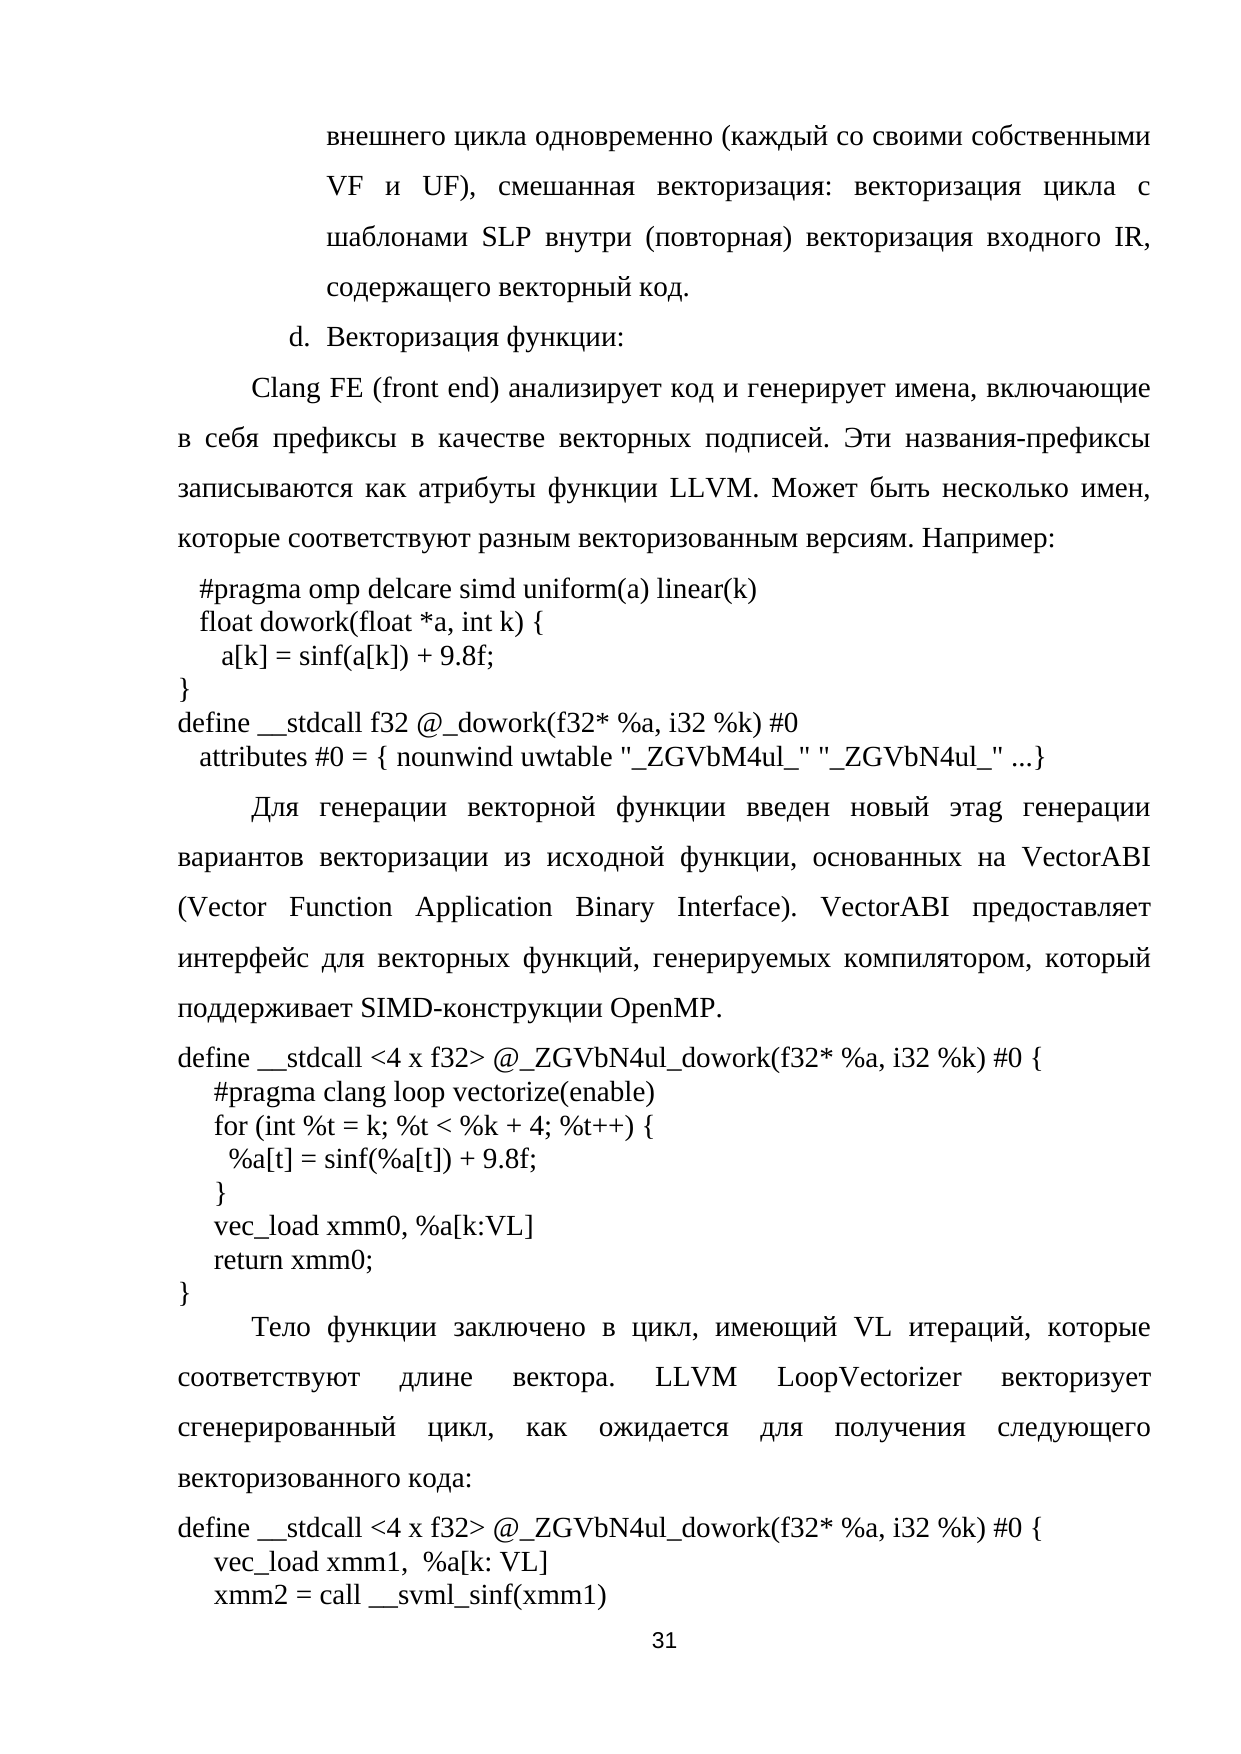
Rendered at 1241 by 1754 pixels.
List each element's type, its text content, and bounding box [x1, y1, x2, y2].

text float dowork(float *a, int k) { [177, 604, 1152, 638]
text define __stdcall <4 x f32> @_ZGVbN4ul_dowork(f32* %a, i32 %k) #0 { [177, 1041, 1152, 1074]
text define __stdcall f32 @_dowork(f32* %a, i32 %k) #0 [177, 705, 1152, 739]
text } [177, 672, 1152, 705]
text attributes #0 = { nounwind uwtable "_ZGVbM4ul_" "_ZGVbN4ul_" ...} [177, 739, 1152, 772]
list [288, 118, 1152, 303]
text } [177, 1275, 1152, 1309]
text vec_load xmm0, %a[k:VL] [177, 1208, 1152, 1242]
text vec_load xmm1, %a[k: VL] [177, 1544, 1152, 1577]
text for (int %t = k; %t < %k + 4; %t++) { [177, 1108, 1152, 1141]
text Для генерации векторной функции введен новый этаg генерации вариантов векторизации из исходной функции, основанных на VectorABI (Vector Function Application Binary Interface). VectorABI предоставляет интерфейс для векторных функций, генерируемых компилятором, который поддерживает SIMD-конструкции OpenMP. [177, 789, 1152, 1024]
text xmm2 = call __svml_sinf(xmm1) [177, 1577, 1152, 1611]
text define __stdcall <4 x f32> @_ZGVbN4ul_dowork(f32* %a, i32 %k) #0 { [177, 1510, 1152, 1544]
text Clang FE (front end) анализирует код и генерирует имена, включающие в себя префиксы в качестве векторных подписей. Эти названия-префиксы записываются как атрибуты функции LLVM. Может быть несколько имен, которые соответствуют разным векторизованным версиям. Например: [177, 370, 1152, 554]
text return xmm0; [177, 1242, 1152, 1275]
text a[k] = sinf(a[k]) + 9.8f; [177, 638, 1152, 672]
list Векторизация функции: [288, 319, 1152, 353]
text #pragma omp delcare simd uniform(a) linear(k) [177, 571, 1152, 604]
text #pragma clang loop vectorize(enable) [177, 1074, 1152, 1108]
text %a[t] = sinf(%a[t]) + 9.8f; [177, 1141, 1152, 1175]
text } [177, 1175, 1152, 1208]
text Тело функции заключено в цикл, имеющий VL итераций, которые соответствуют длине вектора. LLVM LoopVectorizer векторизует сгенерированный цикл, как ожидается для получения следующего векторизованного кода: [177, 1309, 1152, 1493]
